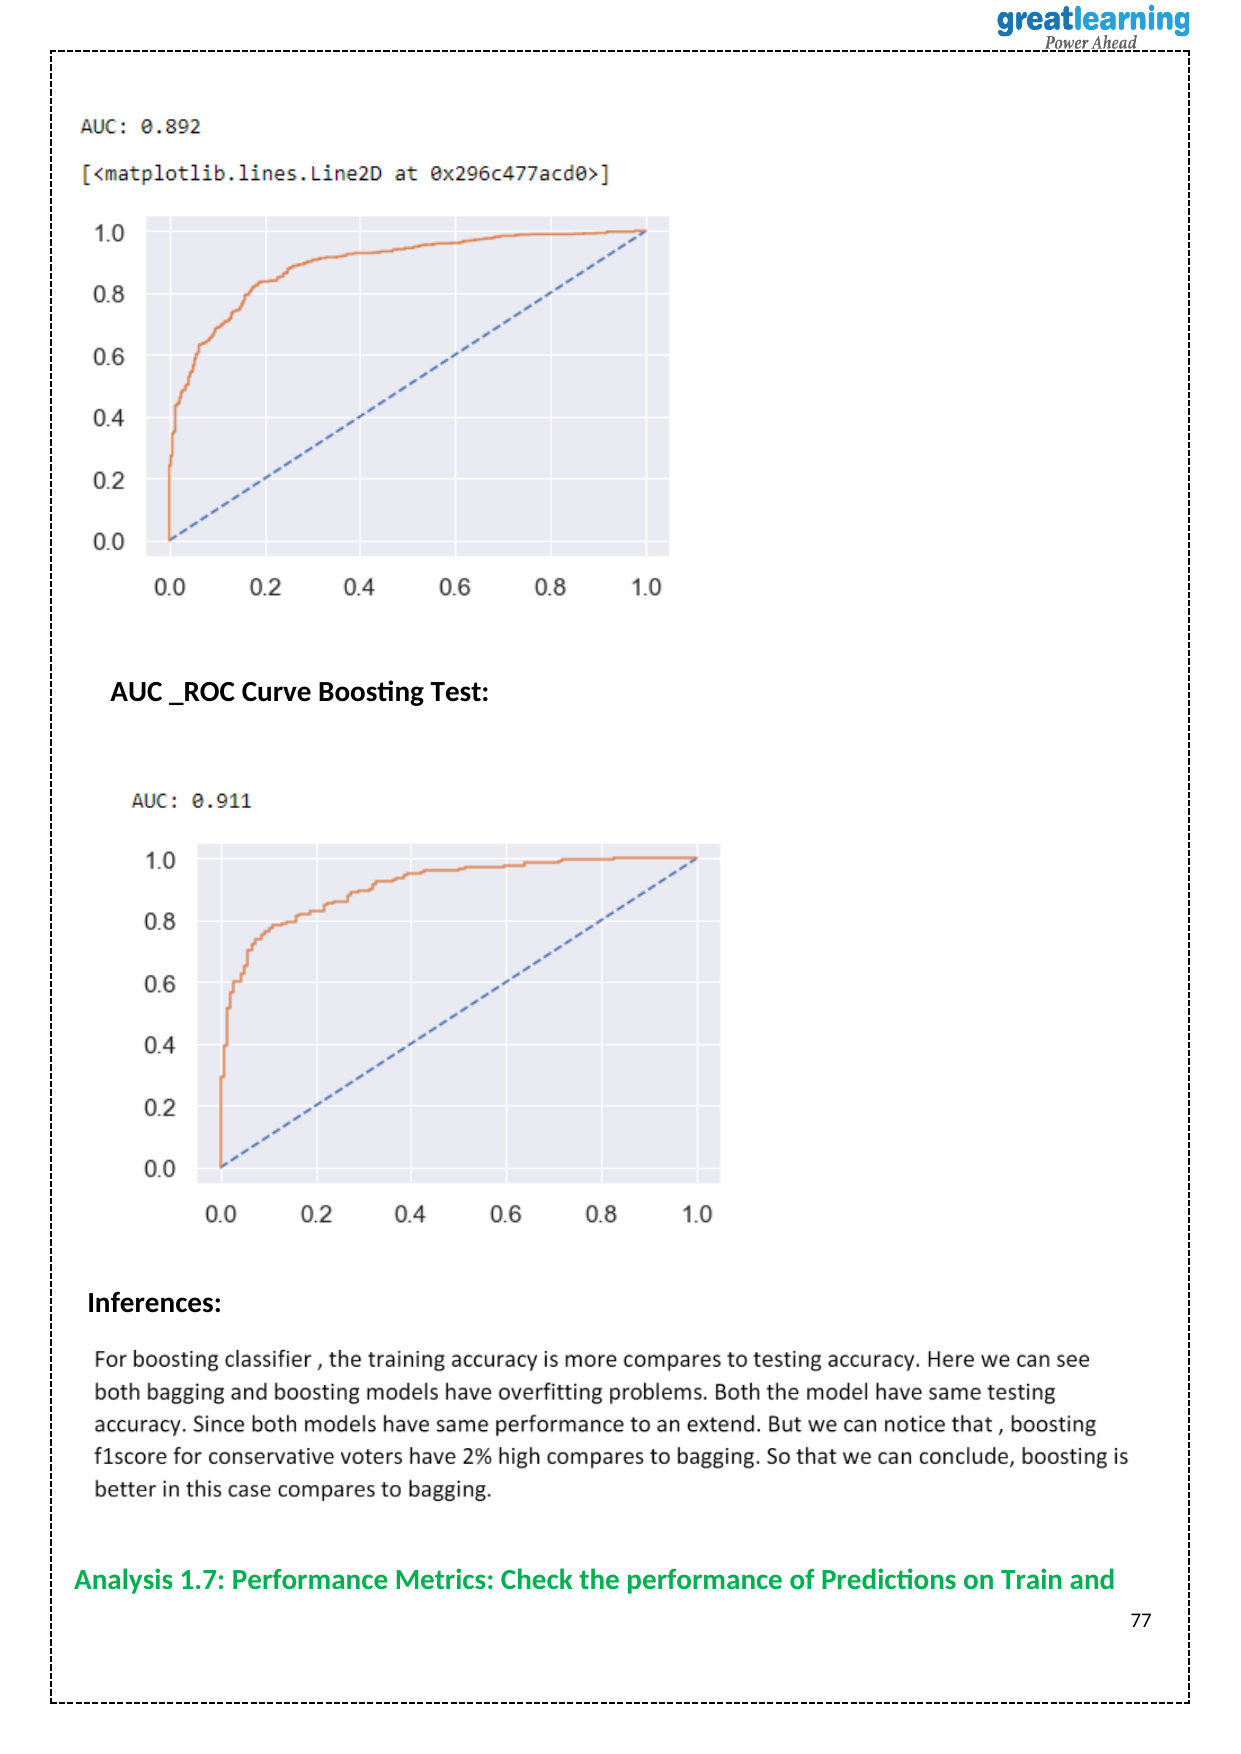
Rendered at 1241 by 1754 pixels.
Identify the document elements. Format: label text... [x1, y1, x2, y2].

picture [997, 4, 1189, 49]
subtitle Inferences: [74, 1284, 1144, 1320]
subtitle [74, 1561, 1151, 1596]
picture [73, 1323, 1152, 1509]
subtitle AUC _ROC Curve Boosting Test: [110, 673, 1151, 709]
picture [110, 783, 747, 1243]
picture [73, 107, 704, 616]
